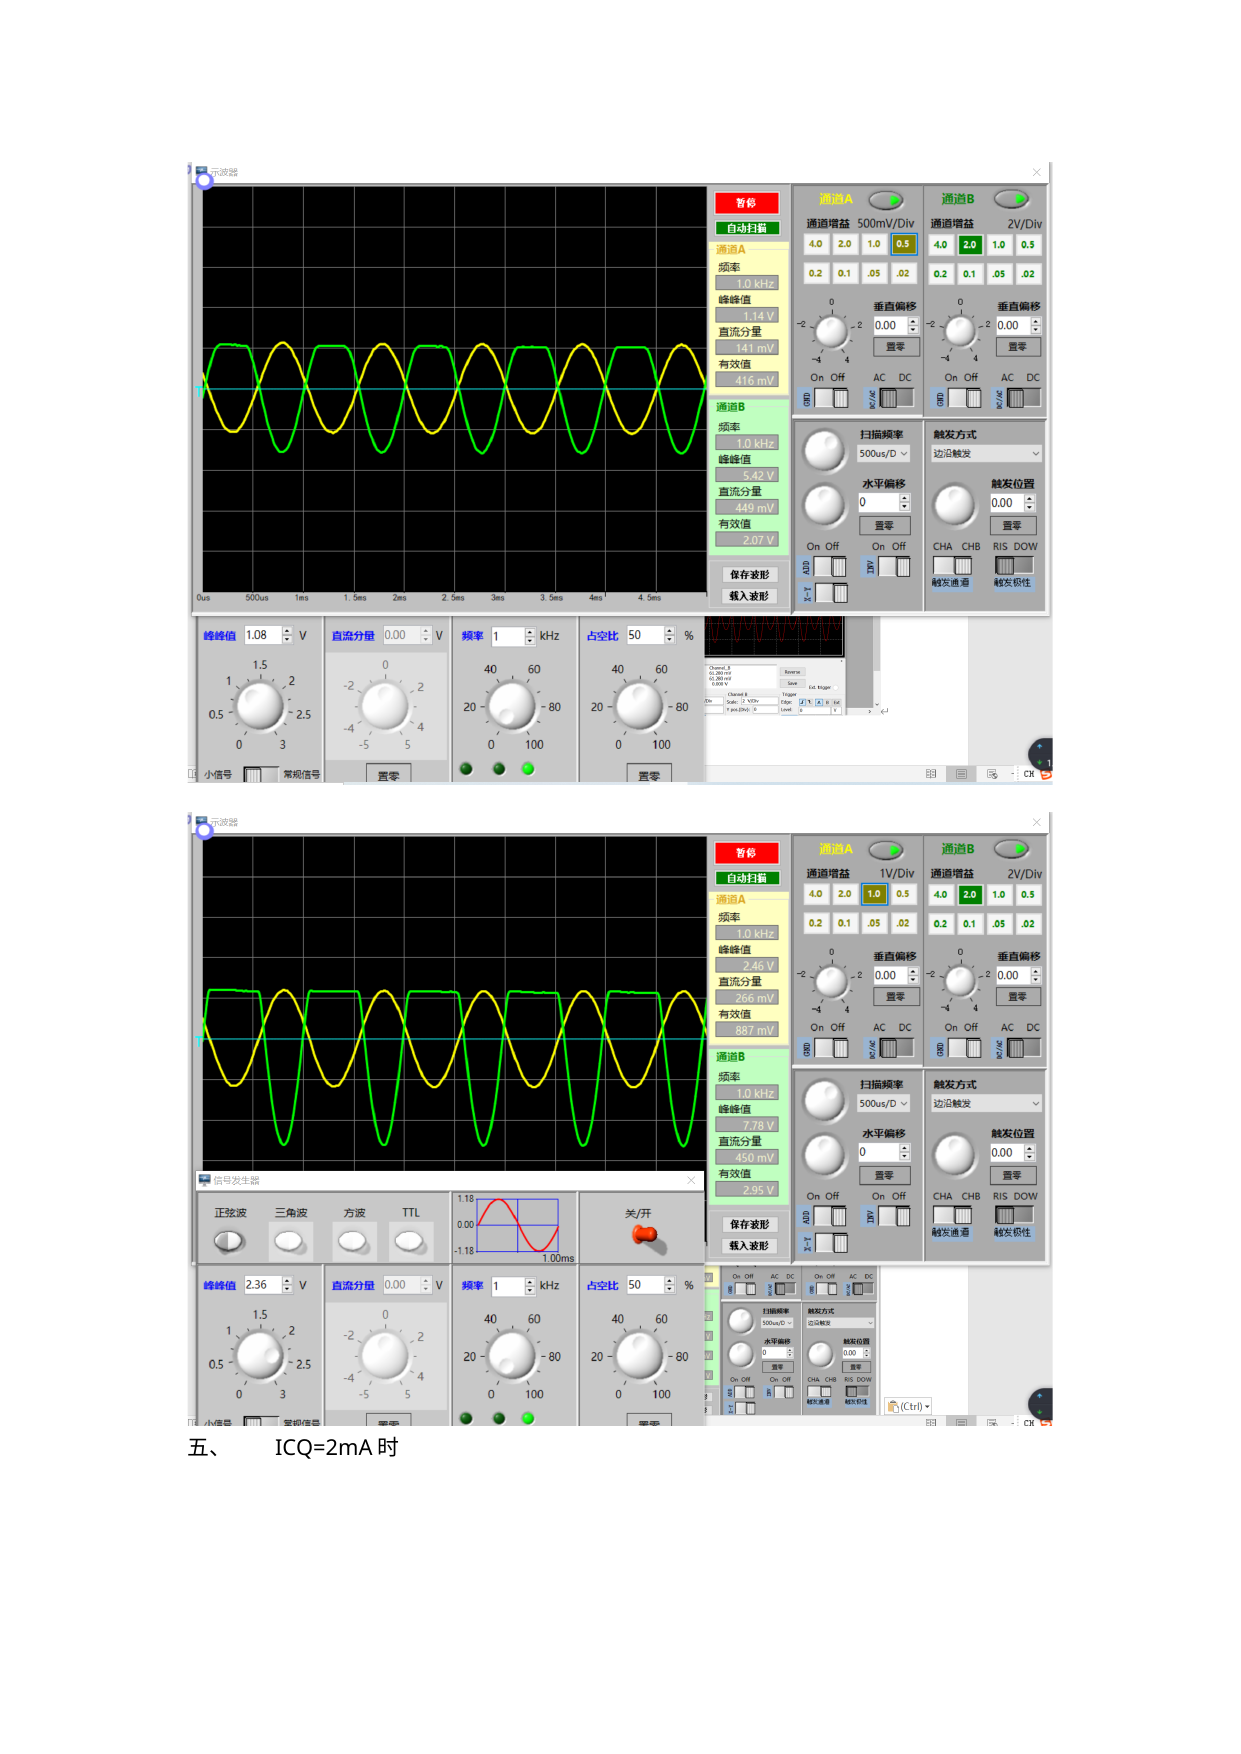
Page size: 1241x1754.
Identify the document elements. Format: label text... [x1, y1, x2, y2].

list ICQ=2mA时 [187, 1429, 1053, 1462]
picture [187, 812, 1053, 1426]
picture [187, 162, 1053, 785]
